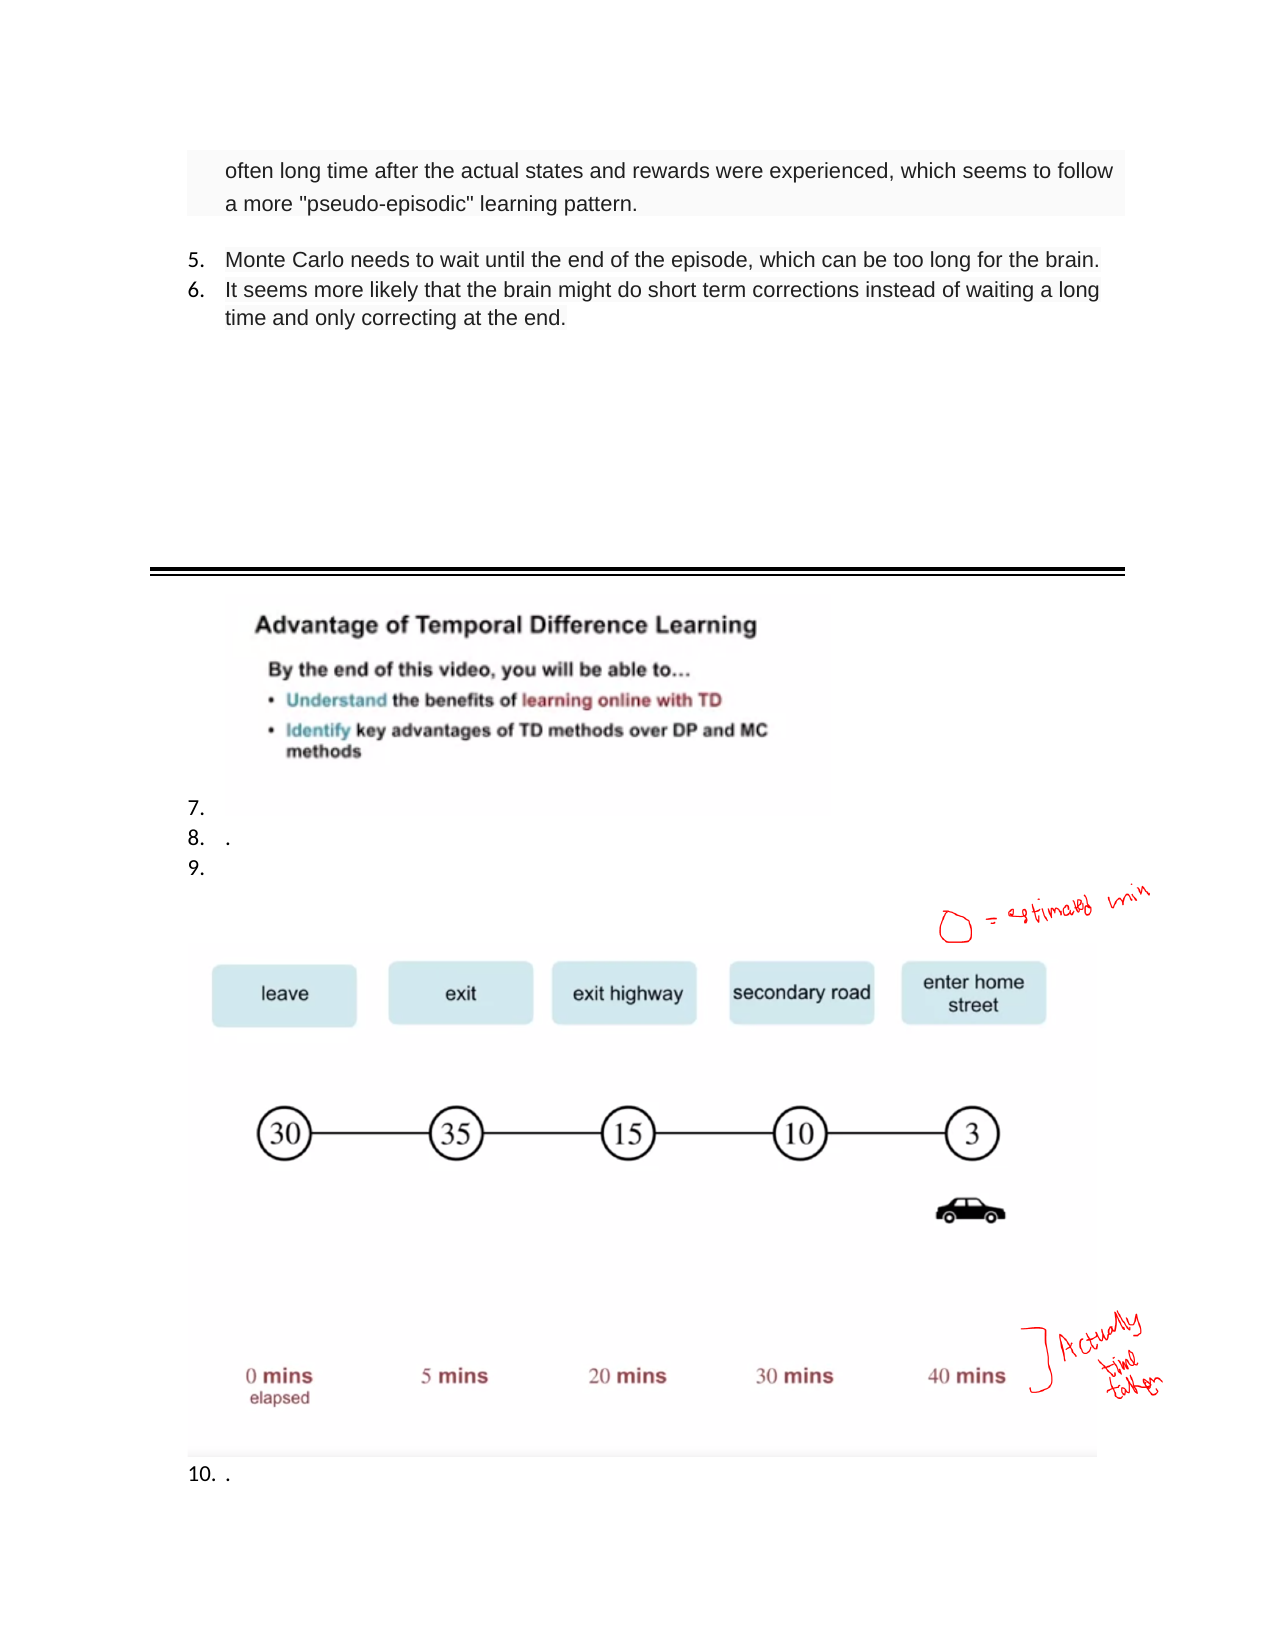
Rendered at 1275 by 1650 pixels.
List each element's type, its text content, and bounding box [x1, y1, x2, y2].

picture [187, 883, 1163, 1457]
picture [225, 594, 832, 816]
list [187, 150, 1125, 216]
list Monte Carlo needs to wait until the end of the episode, which can be too long for the brain. [187, 245, 1125, 273]
list It seems more likely that the brain might do short term corrections instead of waiting a long time and only correcting at the end. [187, 275, 1125, 330]
list . [187, 1459, 1125, 1487]
list . [187, 823, 1125, 851]
